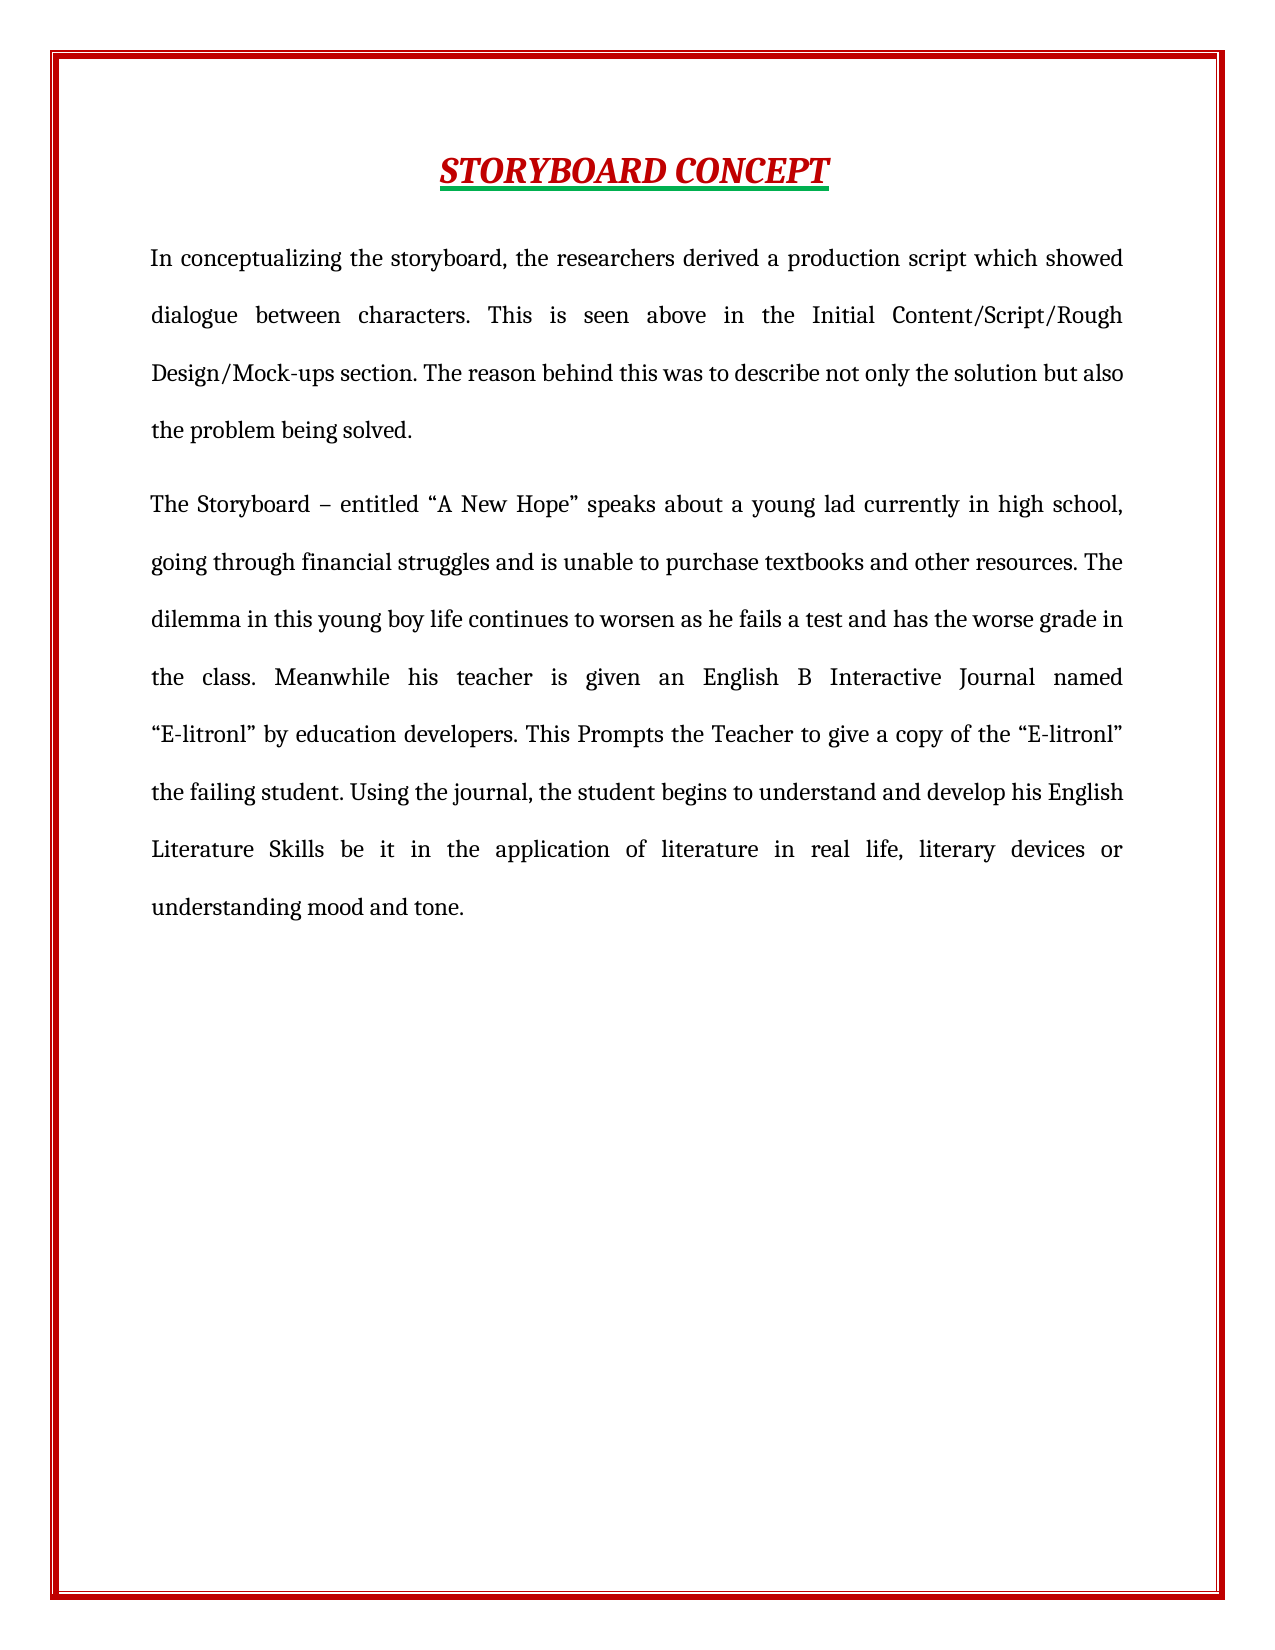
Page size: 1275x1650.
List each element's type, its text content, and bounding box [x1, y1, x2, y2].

subtitle STORYBOARD CONCEPT [150, 150, 1118, 193]
text The Storyboard – entitled “A New Hope” speaks about a young lad currently in high school, going through financial struggles and is unable to purchase textbooks and other resources. The dilemma in this young boy life continues to worsen as he fails a test and has the worse grade in the class. Meanwhile his teacher is given an English B Interactive Journal named “E-litronl” by education developers. This Prompts the Teacher to give a copy of the “E-litronl” the failing student. Using the journal, the student begins to understand and develop his English Literature Skills be it in the application of literature in real life, literary devices or understanding mood and tone. [150, 490, 1125, 921]
text In conceptualizing the storyboard, the researchers derived a production script which showed dialogue between characters. This is seen above in the Initial Content/Script/Rough Design/Mock-ups section. The reason behind this was to describe not only the solution but also the problem being solved. [150, 244, 1125, 445]
